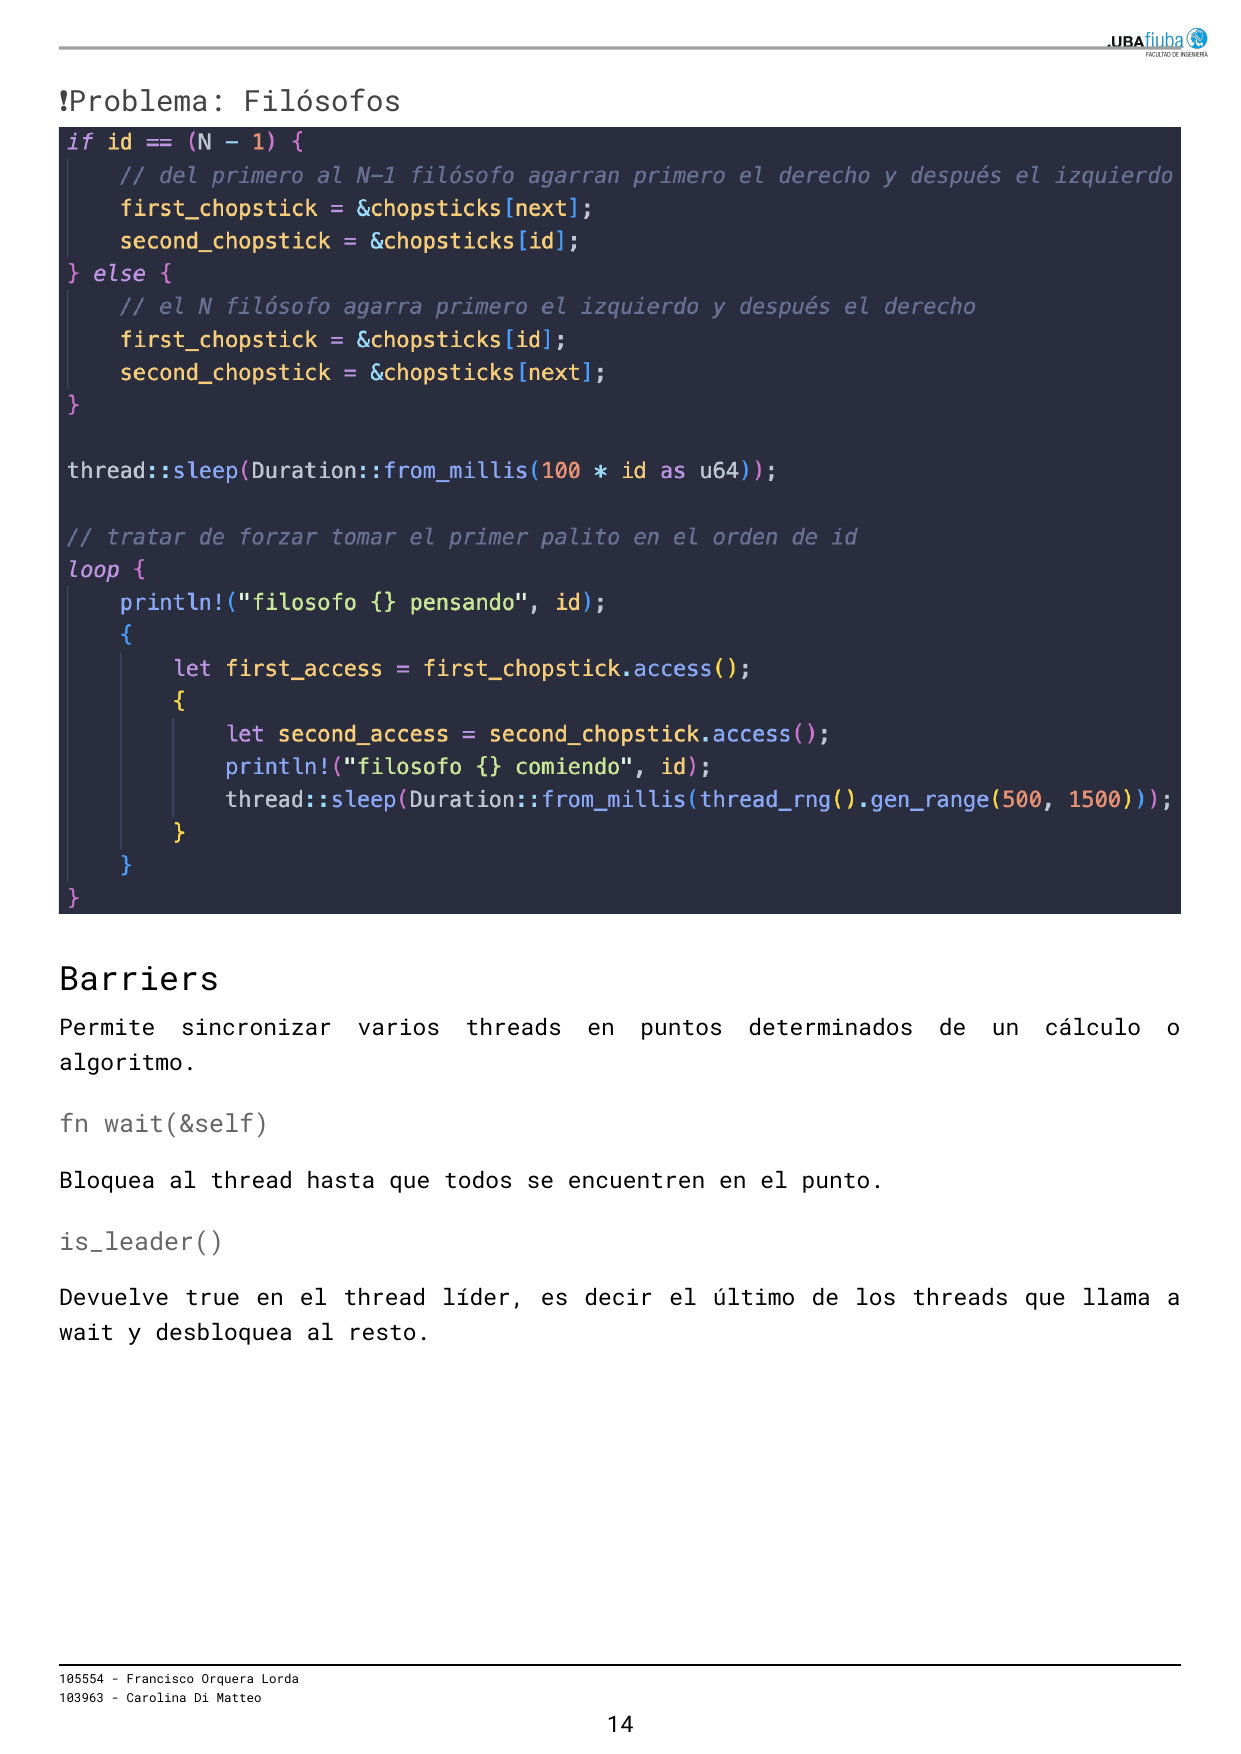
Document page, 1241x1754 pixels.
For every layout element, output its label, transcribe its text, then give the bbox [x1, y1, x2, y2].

picture [58, 127, 1181, 914]
text Bloquea al thread hasta que todos se encuentren en el punto. [59, 1164, 1181, 1194]
text Permite sincronizar varios threads en puntos determinados de un cálculo o algoritmo. [59, 1012, 1181, 1076]
subtitle ❗️Problema: Filósofos [59, 81, 1181, 119]
text Devuelve true en el thread líder, es decir el último de los threads que llama a wait y desbloquea al resto. [59, 1282, 1181, 1347]
subtitle Barriers [59, 955, 1181, 999]
subtitle fn wait(&self) [59, 1106, 1181, 1139]
subtitle is_leader() [59, 1224, 1181, 1257]
picture [1097, 18, 1220, 65]
